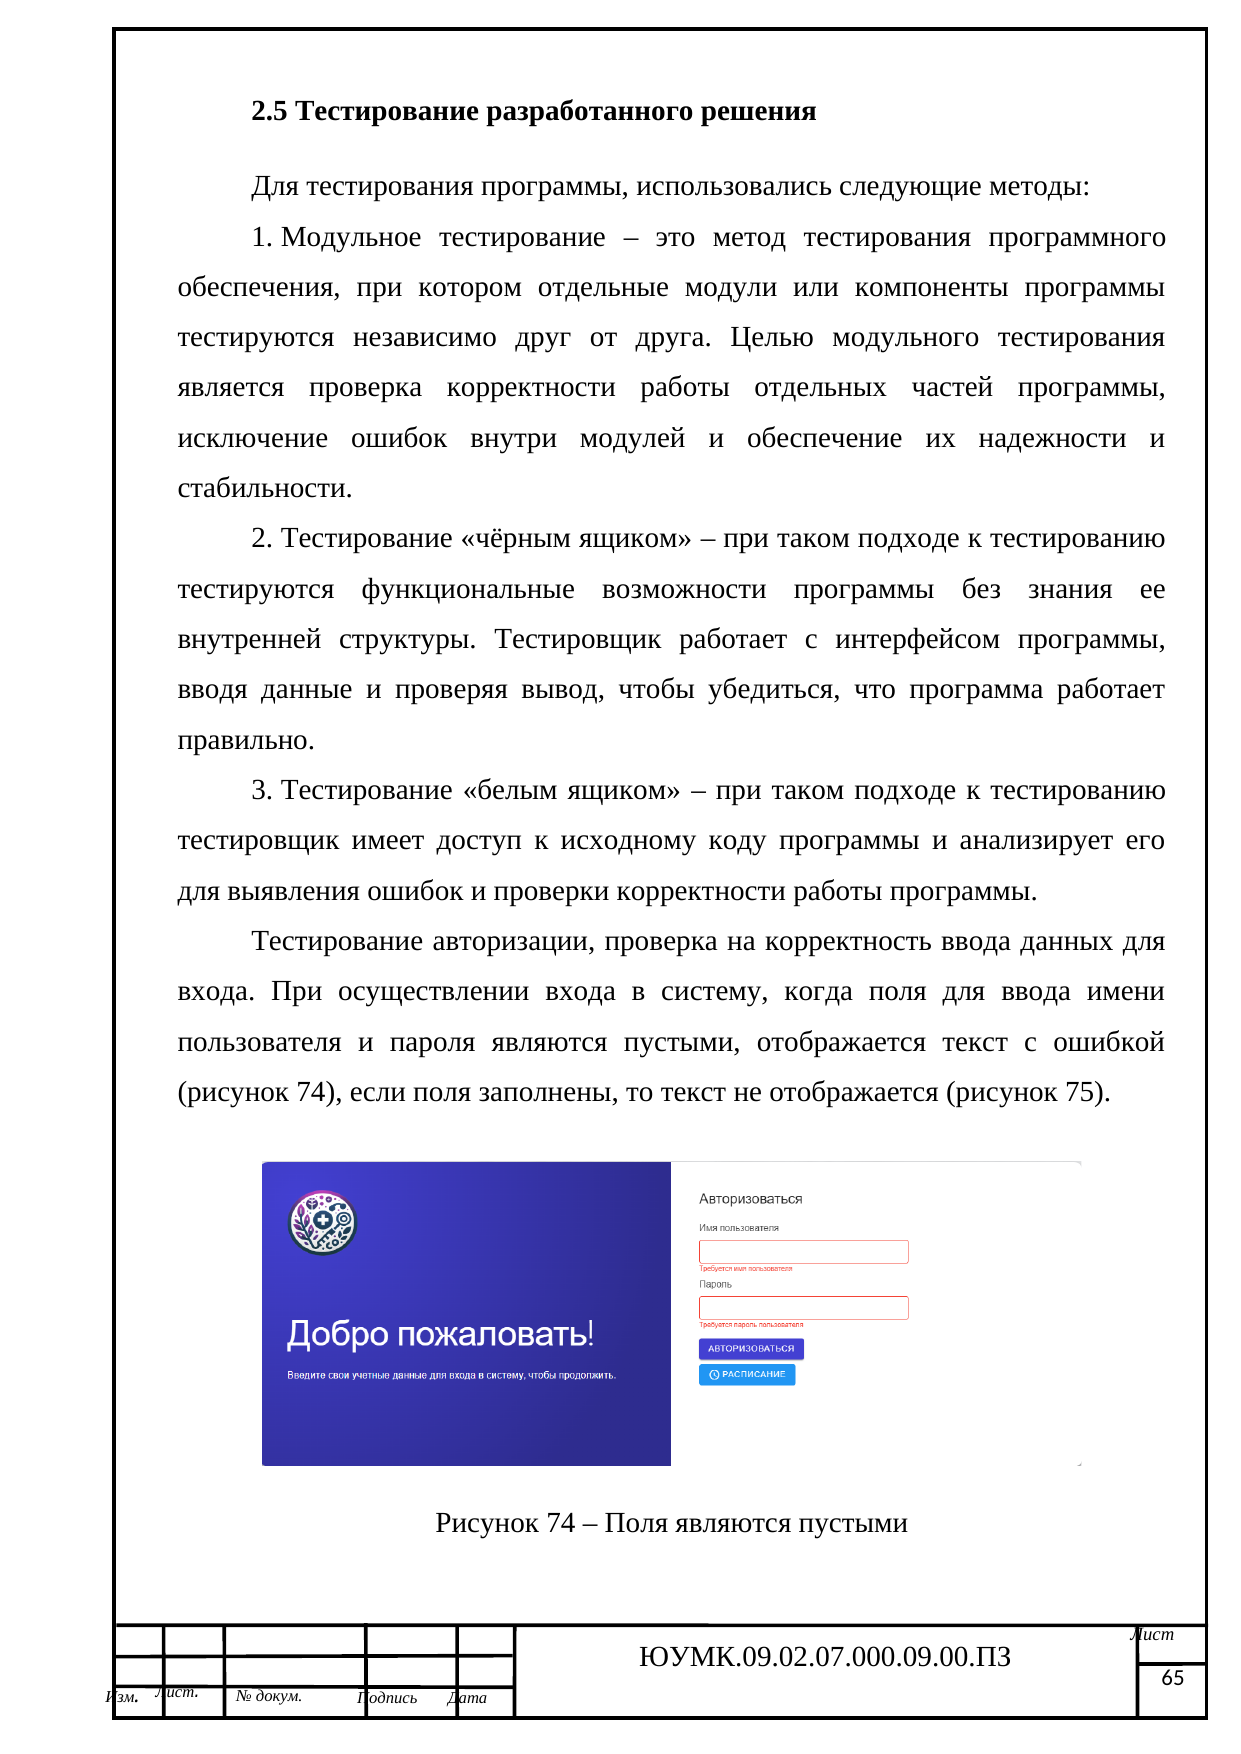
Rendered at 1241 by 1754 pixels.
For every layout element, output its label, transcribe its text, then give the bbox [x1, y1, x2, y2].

list Тестирование «чёрным ящиком» – при таком подходе к тестированию тестируются функциональные возможности программы без знания ее внутренней структуры. Тестировщик работает с интерфейсом программы, вводя данные и проверяя вывод, чтобы убедиться, что программа работает правильно. [177, 521, 1166, 755]
picture [262, 1161, 1082, 1466]
list Тестирование «белым ящиком» – при таком подходе к тестированию тестировщик имеет доступ к исходному коду программы и анализирует его для выявления ошибок и проверки корректности работы программы. [177, 772, 1166, 906]
text Для тестирования программы, использовались следующие методы: [177, 168, 1166, 202]
list Модульное тестирование – это метод тестирования программного обеспечения, при котором отдельные модули или компоненты программы тестируются независимо друг от друга. Целью модульного тестирования является проверка корректности работы отдельных частей программы, исключение ошибок внутри модулей и обеспечение их надежности и стабильности. [177, 219, 1166, 504]
text Тестирование авторизации, проверка на корректность ввода данных для входа. При осуществлении входа в систему, когда поля для ввода имени пользователя и пароля являются пустыми, отображается текст с ошибкой (рисунок 74), если поля заполнены, то текст не отображается (рисунок 75). [177, 923, 1166, 1107]
subtitle 2.5 Тестирование разработанного решения [177, 93, 1166, 127]
text Рисунок 74 – Поля являются пустыми [177, 1505, 1166, 1538]
